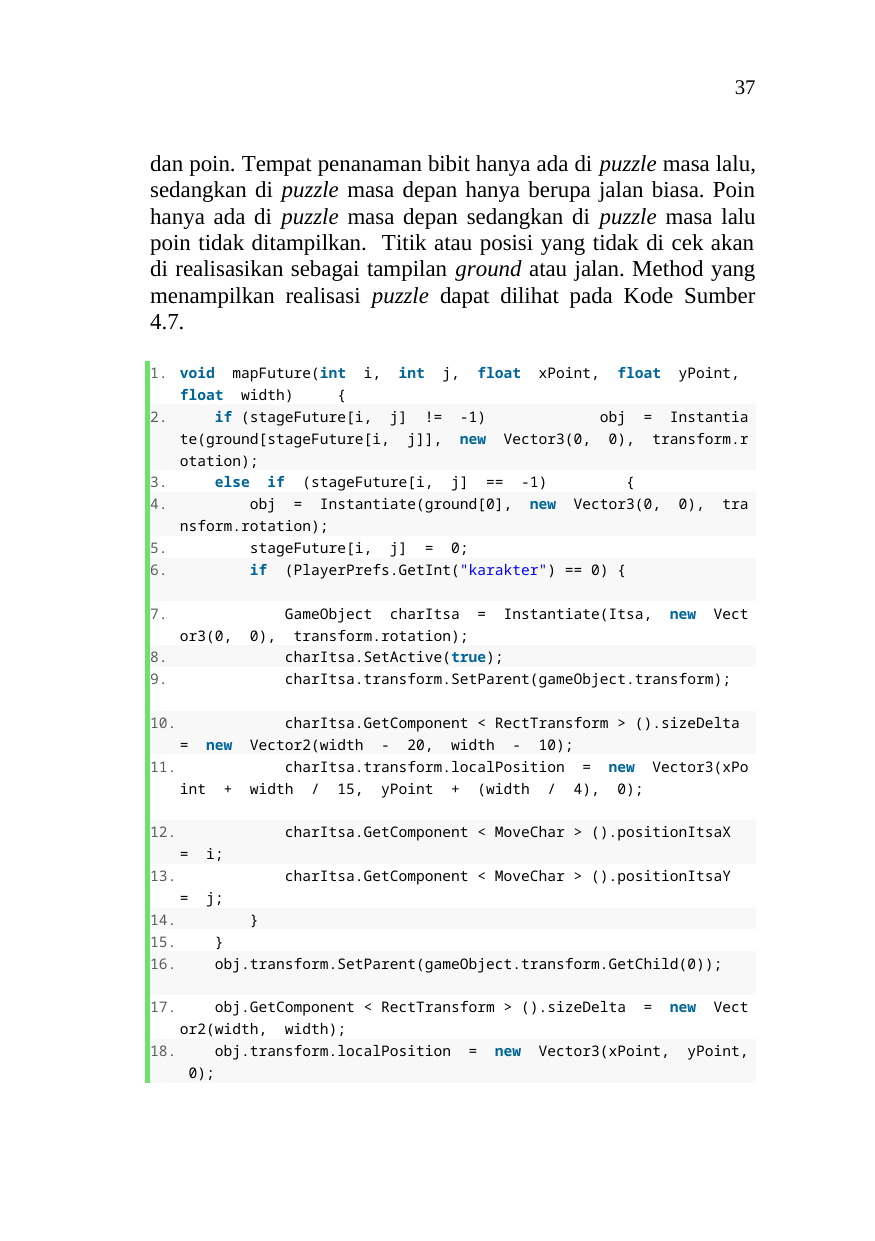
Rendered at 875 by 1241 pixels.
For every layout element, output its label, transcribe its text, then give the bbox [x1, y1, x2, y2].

list charItsa.transform.localPosition = new Vector3(xPoint + width / 15, yPoint + (width / 4), 0); [150, 754, 756, 820]
list } [150, 908, 756, 929]
list } [150, 929, 756, 951]
list charItsa.GetComponent < MoveChar > ().positionItsaY = j; [150, 864, 756, 908]
list stageFuture[i, j] = 0; [150, 536, 756, 558]
list if (stageFuture[i, j] != -1) obj = Instantiate(ground[stageFuture[i, j]], new Vector3(0, 0), transform.rotation); [150, 404, 756, 470]
list charItsa.transform.SetParent(gameObject.transform); [150, 667, 756, 711]
list obj.transform.localPosition = new Vector3(xPoint, yPoint, 0); [150, 1039, 756, 1083]
list GameObject charItsa = Instantiate(Itsa, new Vector3(0, 0), transform.rotation); [150, 601, 756, 645]
list if (PlayerPrefs.GetInt("karakter") == 0) { [150, 558, 756, 601]
list obj.GetComponent < RectTransform > ().sizeDelta = new Vector2(width, width); [150, 995, 756, 1039]
list charItsa.SetActive(true); [150, 645, 756, 667]
list charItsa.GetComponent < MoveChar > ().positionItsaX = i; [150, 820, 756, 864]
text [150, 150, 756, 334]
list obj.transform.SetParent(gameObject.transform.GetChild(0)); [150, 951, 756, 995]
list void mapFuture(int i, int j, float xPoint, float yPoint, float width) { [150, 361, 756, 404]
list charItsa.GetComponent < RectTransform > ().sizeDelta = new Vector2(width - 20, width - 10); [150, 711, 756, 754]
list obj = Instantiate(ground[0], new Vector3(0, 0), transform.rotation); [150, 492, 756, 536]
list else if (stageFuture[i, j] == -1) { [150, 470, 756, 492]
